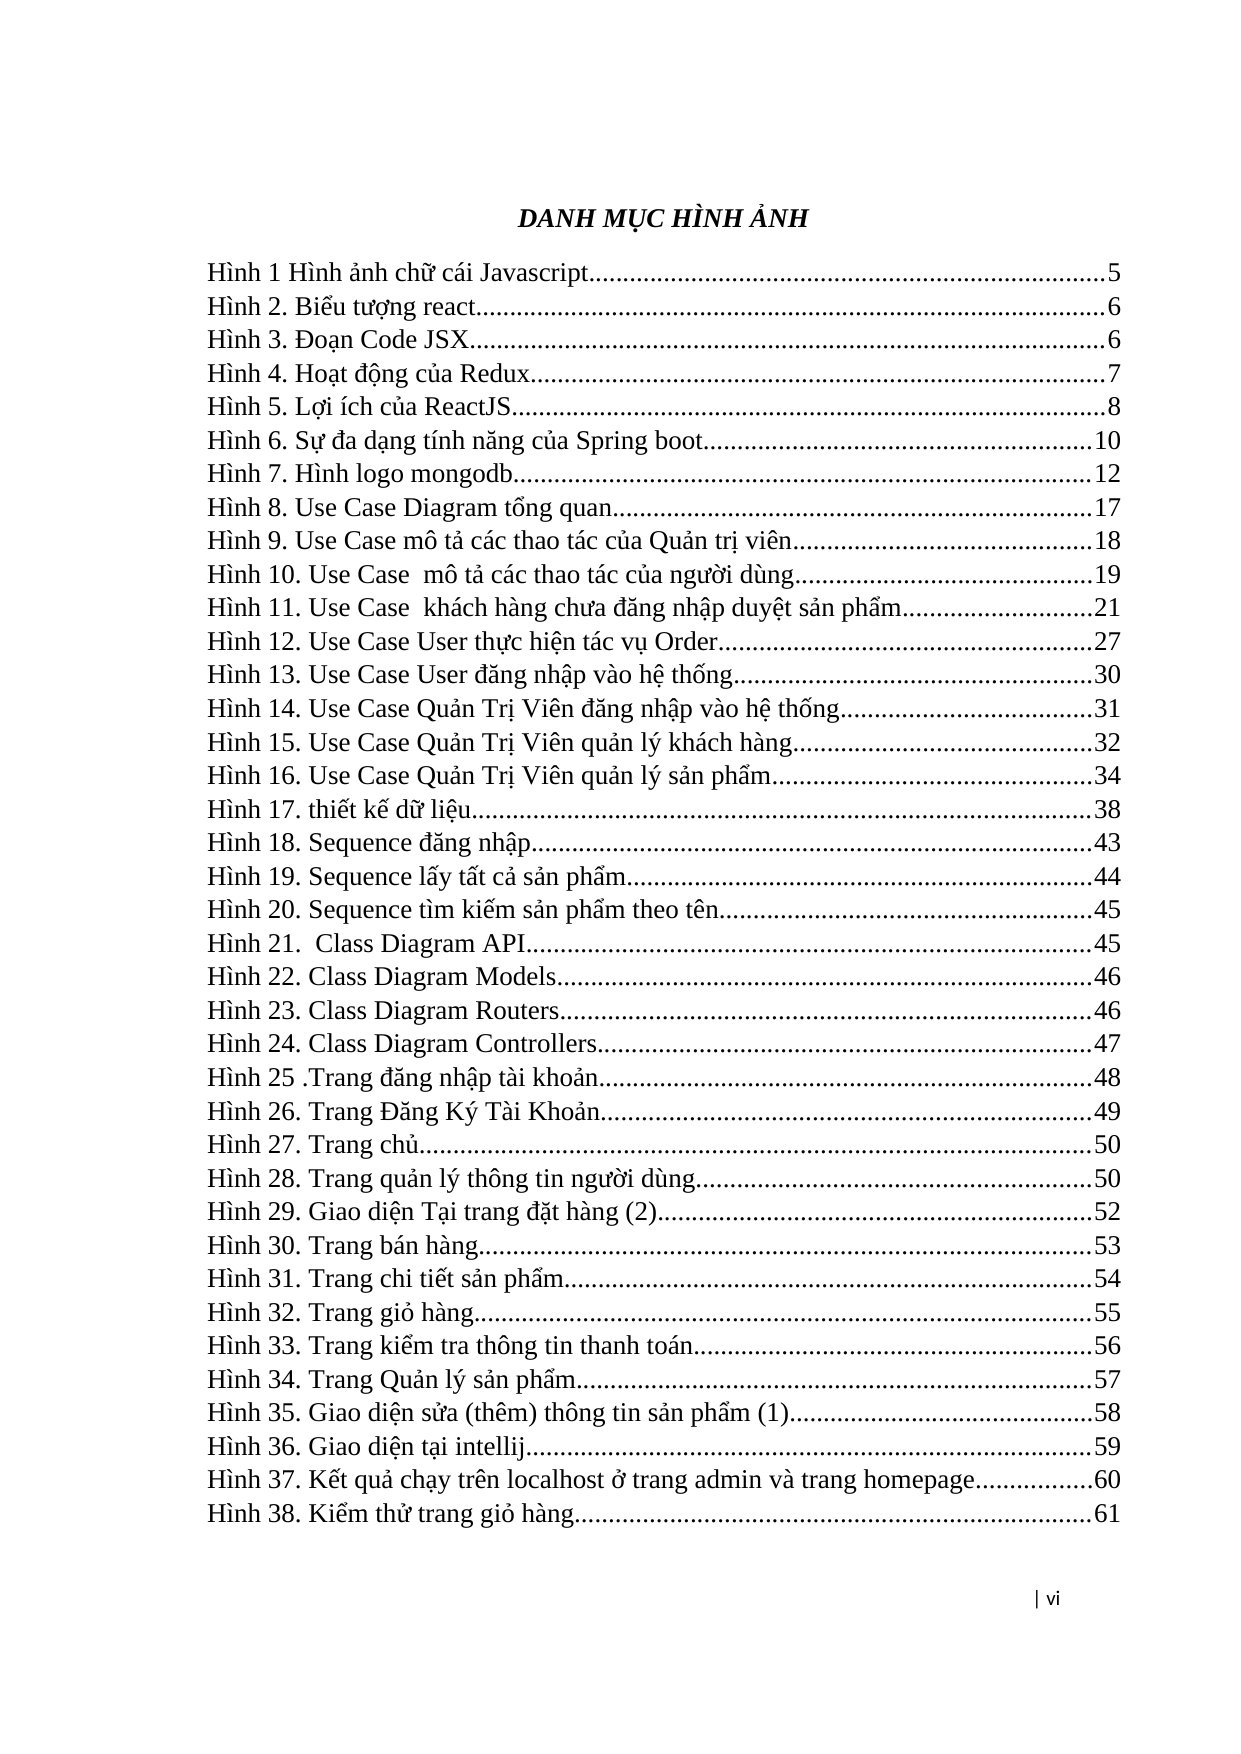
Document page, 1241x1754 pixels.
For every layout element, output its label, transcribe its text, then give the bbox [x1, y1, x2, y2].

text Hình 38. Kiểm thử trang giỏ hàng 61 [207, 1497, 1122, 1528]
text Hình 8. Use Case Diagram tổng quan 17 [207, 491, 1122, 522]
text Hình 12. Use Case User thực hiện tác vụ Order 27 [207, 625, 1122, 656]
text Hình 15. Use Case Quản Trị Viên quản lý khách hàng 32 [207, 726, 1122, 757]
text Hình 2. Biểu tượng react 6 [207, 290, 1122, 321]
text Hình 5. Lợi ích của ReactJS 8 [207, 390, 1122, 421]
text Hình 33. Trang kiểm tra thông tin thanh toán 56 [207, 1329, 1122, 1361]
text Hình 22. Class Diagram Models 46 [207, 961, 1122, 992]
text Hình 27. Trang chủ 50 [207, 1128, 1122, 1159]
text Hình 9. Use Case mô tả các thao tác của Quản trị viên 18 [207, 524, 1122, 556]
text Hình 19. Sequence lấy tất cả sản phẩm 44 [207, 860, 1122, 891]
text Hình 18. Sequence đăng nhập 43 [207, 826, 1122, 857]
text Hình 6. Sự đa dạng tính năng của Spring boot 10 [207, 424, 1122, 455]
text Hình 37. Kết quả chạy trên localhost ở trang admin và trang homepage 60 [207, 1464, 1122, 1495]
text Hình 14. Use Case Quản Trị Viên đăng nhập vào hệ thống 31 [207, 692, 1122, 723]
text Hình 21. Class Diagram API 45 [207, 927, 1122, 958]
text Hình 20. Sequence tìm kiếm sản phẩm theo tên 45 [207, 893, 1122, 924]
text Hình 13. Use Case User đăng nhập vào hệ thống 30 [207, 659, 1122, 690]
text Hình 10. Use Case mô tả các thao tác của người dùng 19 [207, 558, 1122, 589]
text Hình 32. Trang giỏ hàng 55 [207, 1296, 1122, 1327]
text Hình 34. Trang Quản lý sản phẩm 57 [207, 1363, 1122, 1394]
text Hình 28. Trang quản lý thông tin người dùng 50 [207, 1162, 1122, 1193]
text Hình 1 Hình ảnh chữ cái Javascript 5 [207, 256, 1122, 287]
text Hình 17. thiết kế dữ liệu 38 [207, 793, 1122, 824]
text Hình 25 .Trang đăng nhập tài khoản 48 [207, 1061, 1122, 1092]
text Hình 7. Hình logo mongodb 12 [207, 457, 1122, 488]
text Hình 29. Giao diện Tại trang đặt hàng (2) 52 [207, 1195, 1122, 1226]
text Hình 24. Class Diagram Controllers 47 [207, 1028, 1122, 1059]
text Hình 30. Trang bán hàng 53 [207, 1229, 1122, 1260]
text Hình 31. Trang chi tiết sản phẩm 54 [207, 1262, 1122, 1293]
text Hình 16. Use Case Quản Trị Viên quản lý sản phẩm 34 [207, 759, 1122, 790]
text Hình 4. Hoạt động của Redux 7 [207, 357, 1122, 388]
text Hình 11. Use Case khách hàng chưa đăng nhập duyệt sản phẩm 21 [207, 592, 1122, 623]
text Hình 36. Giao diện tại intellij 59 [207, 1430, 1122, 1461]
subtitle DANH MỤC HÌNH ẢNH [207, 202, 1122, 233]
text Hình 3. Đoạn Code JSX 6 [207, 323, 1122, 354]
text Hình 26. Trang Đăng Ký Tài Khoản 49 [207, 1095, 1122, 1126]
text Hình 23. Class Diagram Routers 46 [207, 994, 1122, 1025]
text Hình 35. Giao diện sửa (thêm) thông tin sản phẩm (1) 58 [207, 1397, 1122, 1428]
